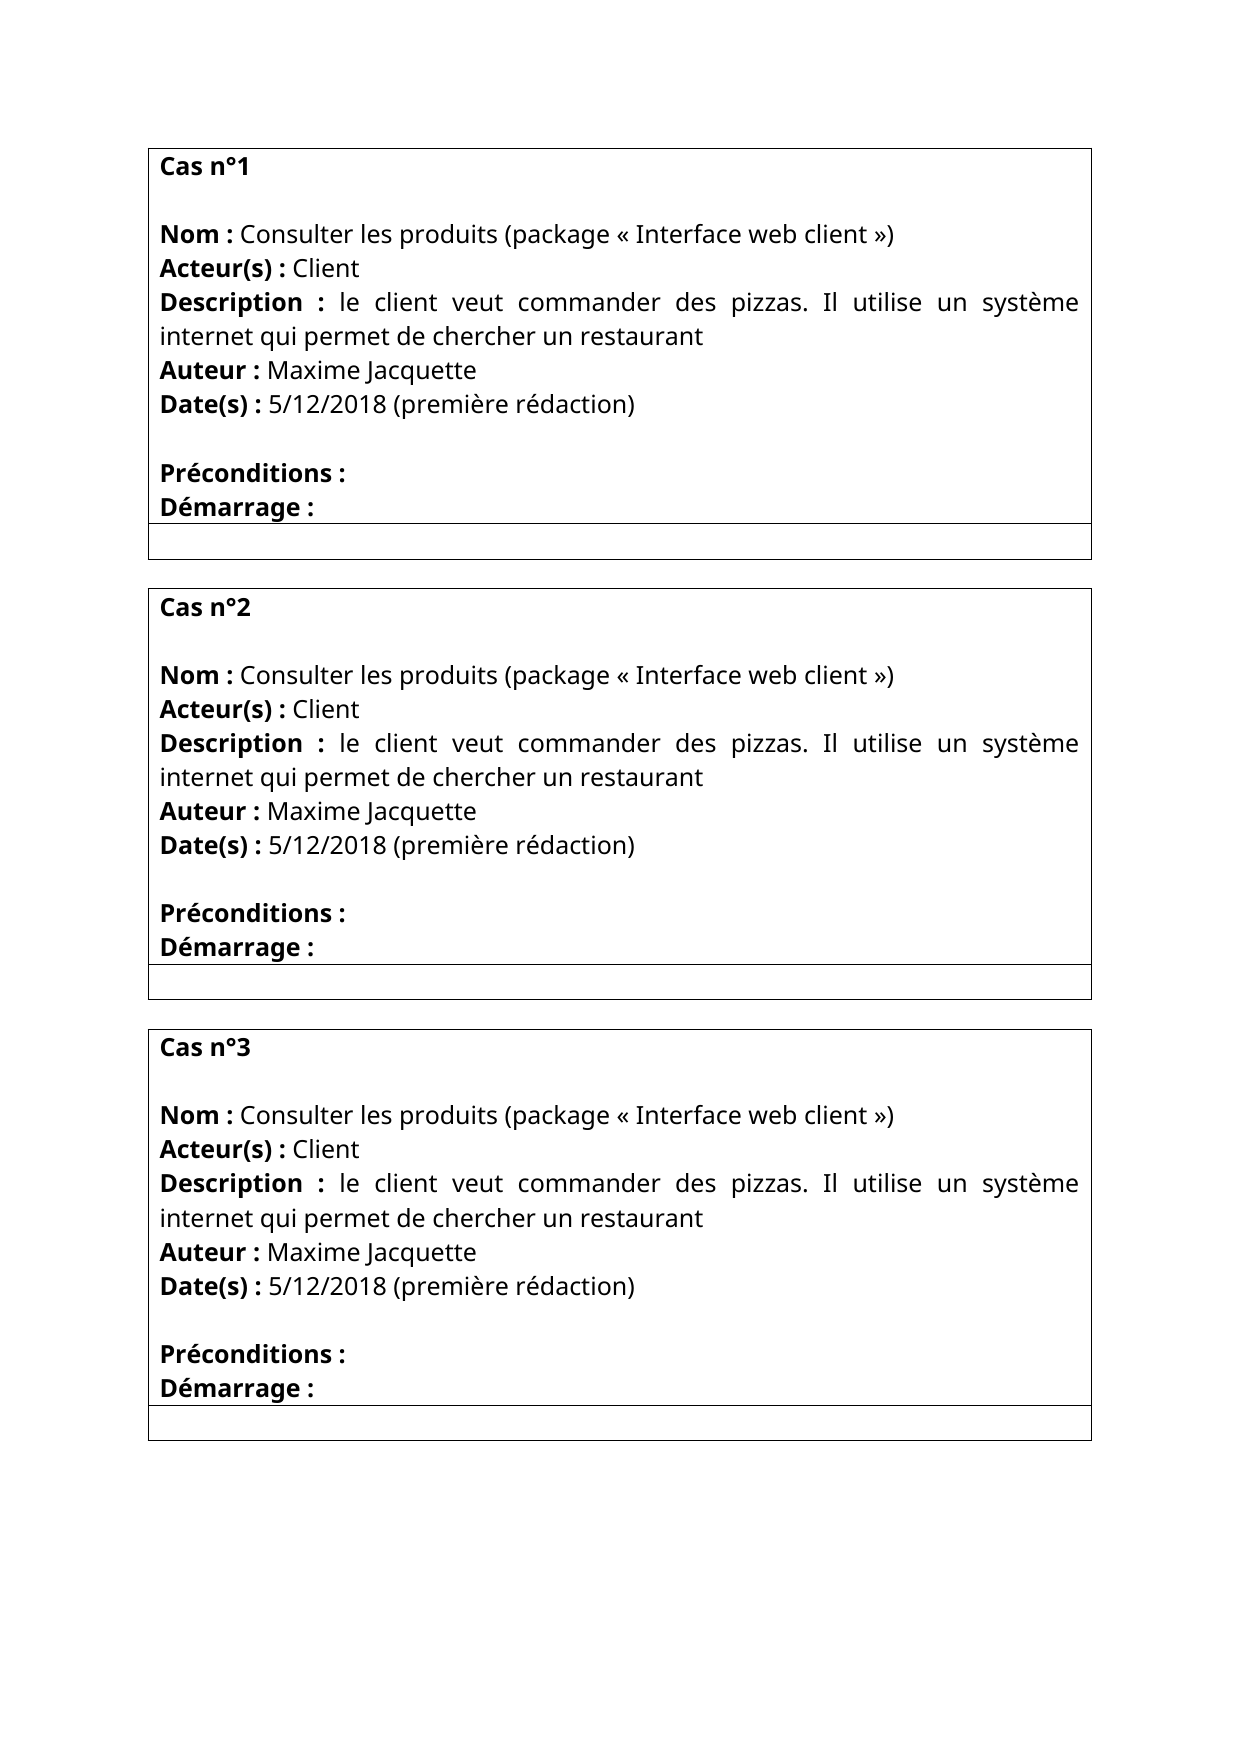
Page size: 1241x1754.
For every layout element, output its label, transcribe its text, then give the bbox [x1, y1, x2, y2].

table_cell [149, 965, 1091, 999]
table_header Cas n°1 Nom : Consulter les produits (package « Interface web client ») Acteur(s) : Client Description : le client veut commander des pizzas. Il utilise un système internet qui permet de chercher un restaurant Auteur : Maxime Jacquette Date(s) : 5/12/2018 (première rédaction) Préconditions : Démarrage : [149, 149, 1091, 523]
table_cell [149, 524, 1091, 558]
table_header Cas n°3 Nom : Consulter les produits (package « Interface web client ») Acteur(s) : Client Description : le client veut commander des pizzas. Il utilise un système internet qui permet de chercher un restaurant Auteur : Maxime Jacquette Date(s) : 5/12/2018 (première rédaction) Préconditions : Démarrage : [149, 1030, 1091, 1404]
table_cell [149, 1406, 1091, 1440]
table_header Cas n°2 Nom : Consulter les produits (package « Interface web client ») Acteur(s) : Client Description : le client veut commander des pizzas. Il utilise un système internet qui permet de chercher un restaurant Auteur : Maxime Jacquette Date(s) : 5/12/2018 (première rédaction) Préconditions : Démarrage : [149, 589, 1091, 964]
